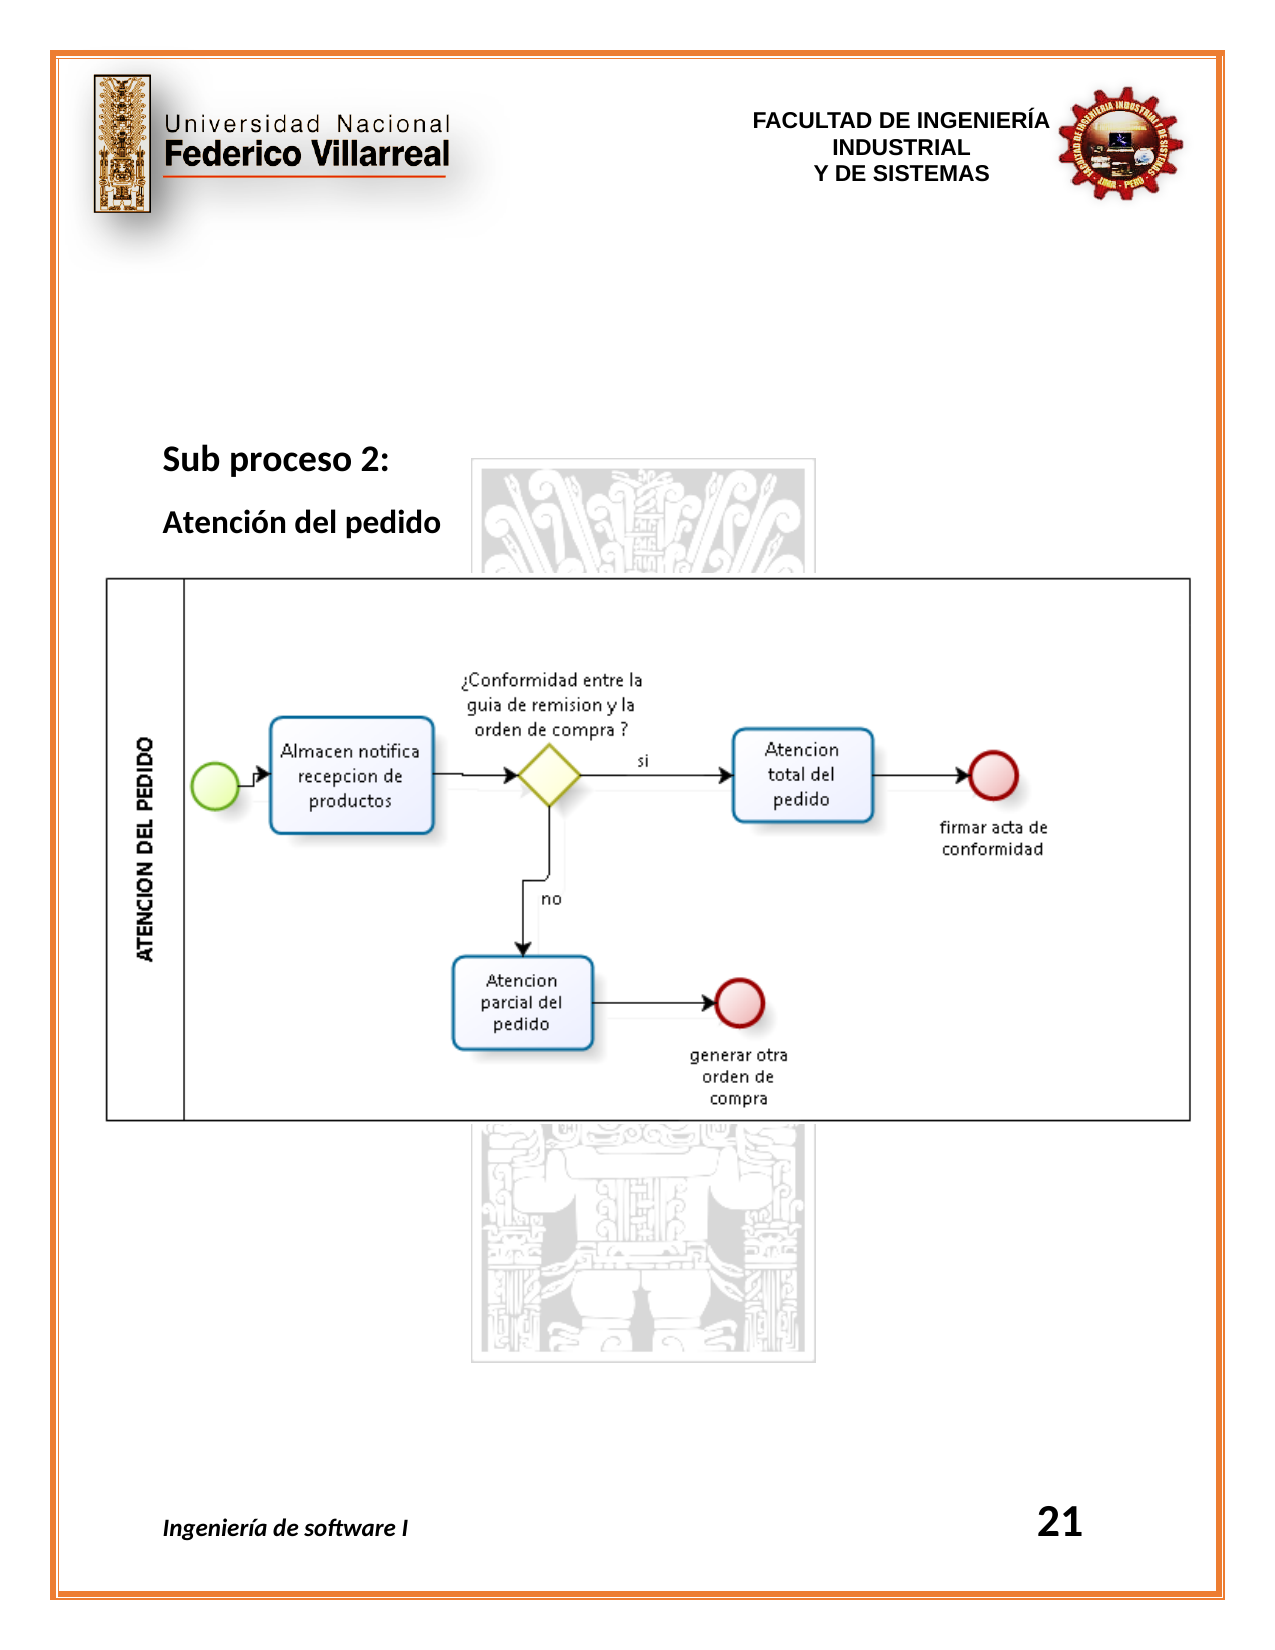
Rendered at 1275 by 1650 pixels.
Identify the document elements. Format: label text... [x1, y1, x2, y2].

picture [103, 573, 1200, 1124]
picture [1057, 83, 1186, 204]
picture [93, 74, 449, 213]
text Atención del pedido [162, 501, 1063, 542]
text Sub proceso 2: [162, 435, 1063, 481]
